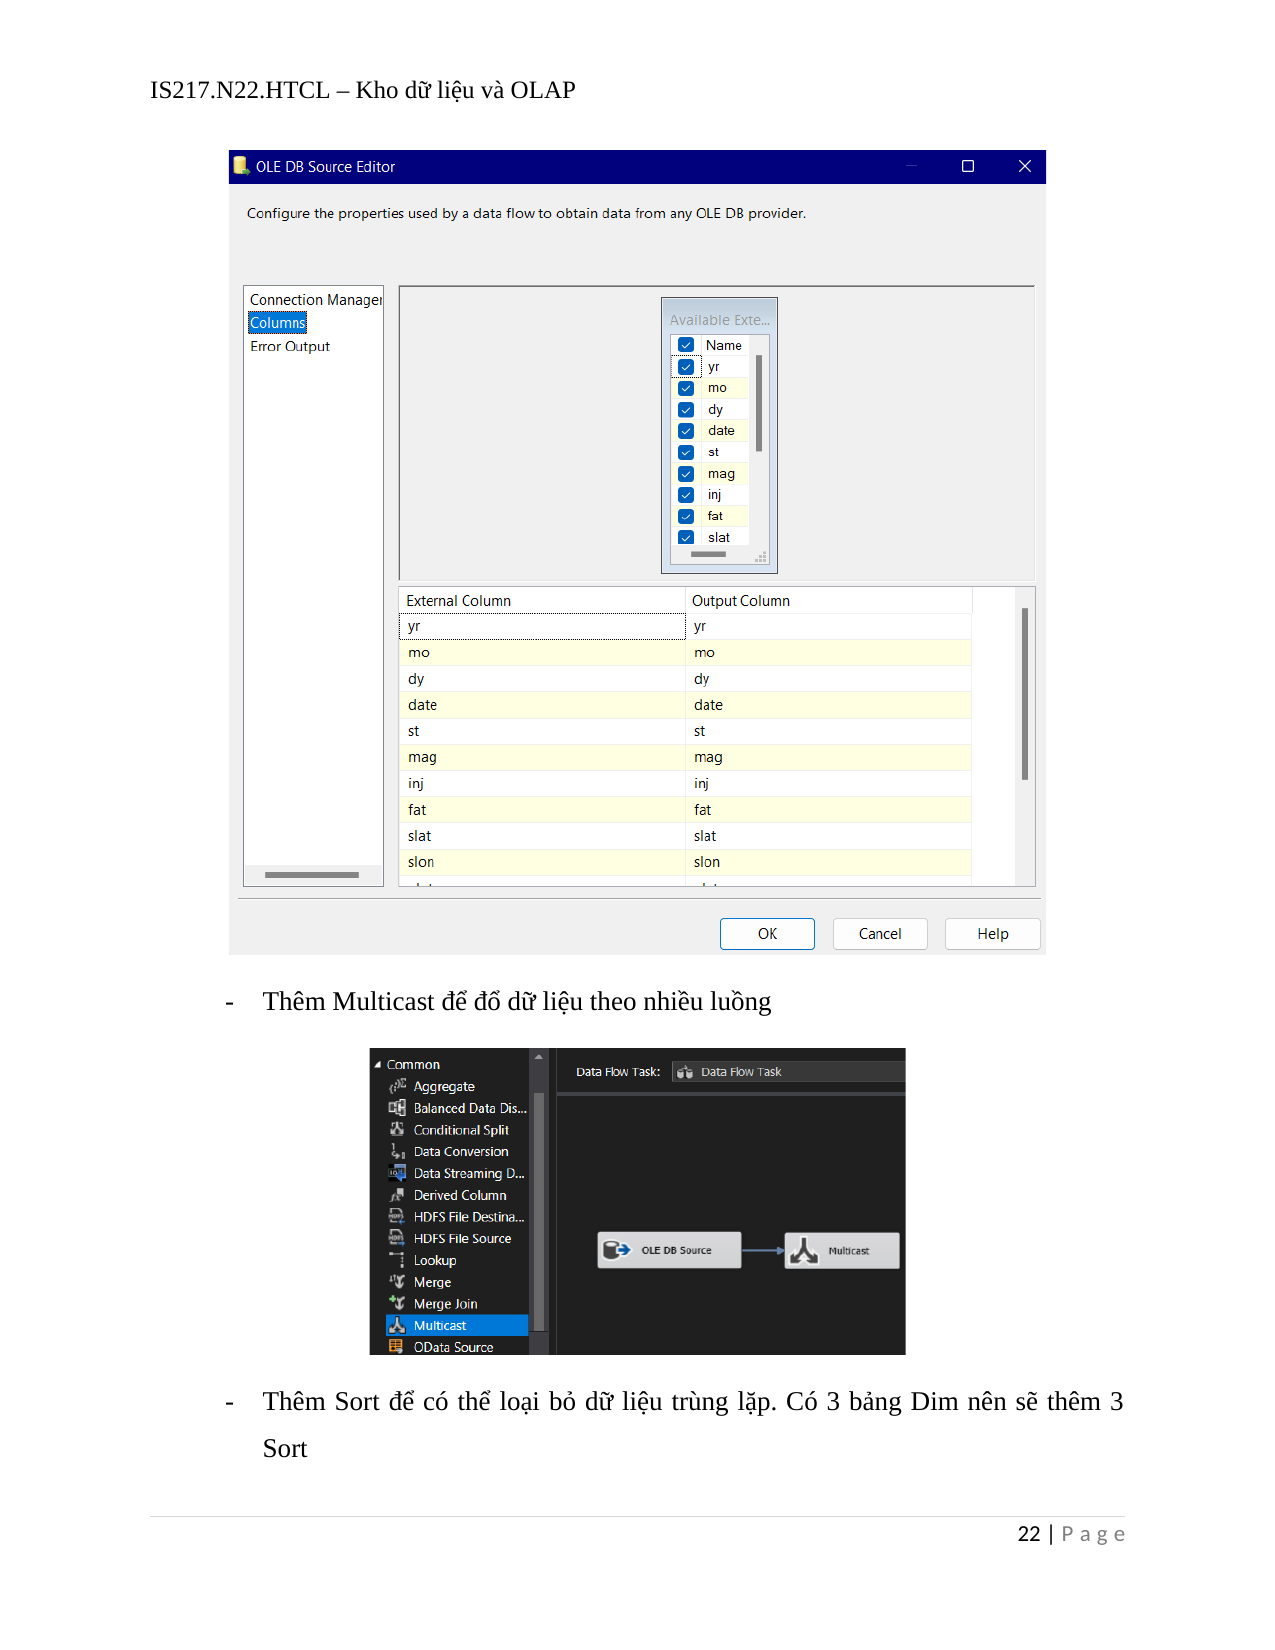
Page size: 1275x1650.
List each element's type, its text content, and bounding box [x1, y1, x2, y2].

picture [228, 150, 1047, 955]
list Thêm Multicast để đổ dữ liệu theo nhiều luồng [225, 985, 1125, 1016]
picture [369, 1048, 906, 1355]
list Thêm Sort để có thể loại bỏ dữ liệu trùng lặp. Có 3 bảng Dim nên sẽ thêm 3 Sort [225, 1385, 1125, 1463]
